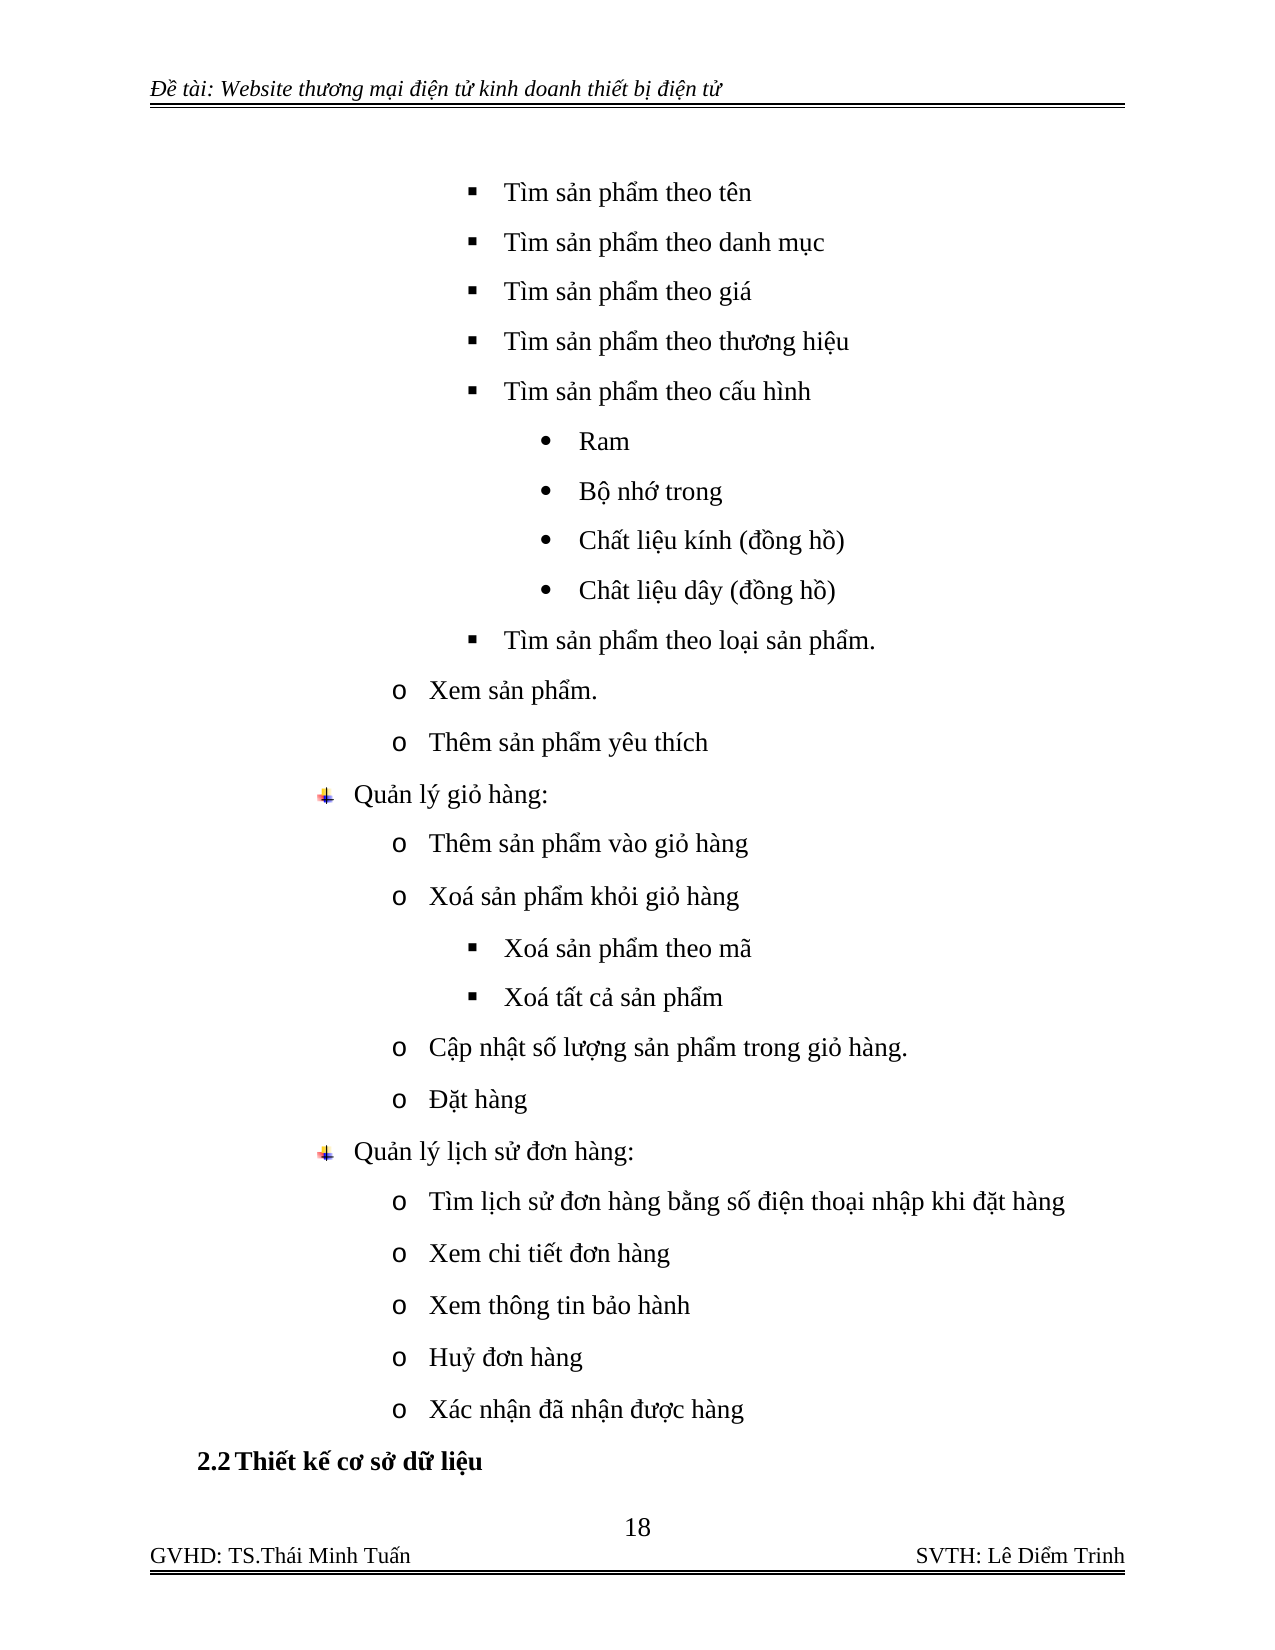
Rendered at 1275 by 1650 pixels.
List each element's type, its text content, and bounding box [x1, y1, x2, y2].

list Tìm sản phẩm theo tên [466, 176, 1125, 207]
list Cập nhật số lượng sản phẩm trong giỏ hàng. [391, 1031, 1125, 1065]
list Quản lý giỏ hàng: [316, 778, 1125, 809]
list Chât liệu dây (đồng hồ) [541, 574, 1125, 606]
list Tìm sản phẩm theo thương hiệu [466, 325, 1125, 357]
list Xem chi tiết đơn hàng [391, 1237, 1125, 1271]
list Ram [541, 425, 1125, 456]
list Đặt hàng [391, 1083, 1125, 1117]
list Xem sản phẩm. [391, 674, 1125, 707]
list Quản lý lịch sử đơn hàng: [316, 1136, 1125, 1167]
list Tìm sản phẩm theo giá [466, 276, 1125, 307]
list Chất liệu kính (đồng hồ) [541, 524, 1125, 556]
list Tìm sản phẩm theo cấu hình [466, 375, 1125, 406]
list Thêm sản phẩm yêu thích [391, 726, 1125, 759]
picture [317, 786, 334, 804]
picture [317, 1144, 334, 1161]
list Thiết kế cơ sở dữ liệu [197, 1446, 1125, 1477]
list Bộ nhớ trong [541, 475, 1125, 506]
list Huỷ đơn hàng [391, 1341, 1125, 1375]
list Thêm sản phẩm vào giỏ hàng [391, 828, 1125, 861]
list Tìm lịch sử đơn hàng bằng số điện thoại nhập khi đặt hàng [391, 1185, 1125, 1218]
list Xoá sản phẩm theo mã [466, 932, 1125, 963]
list Tìm sản phẩm theo loại sản phẩm. [466, 624, 1125, 655]
list Xác nhận đã nhận được hàng [391, 1393, 1125, 1427]
list Xoá tất cả sản phẩm [466, 982, 1125, 1013]
list Xem thông tin bảo hành [391, 1289, 1125, 1323]
list Tìm sản phẩm theo danh mục [466, 226, 1125, 257]
list Xoá sản phẩm khỏi giỏ hàng [391, 880, 1125, 913]
